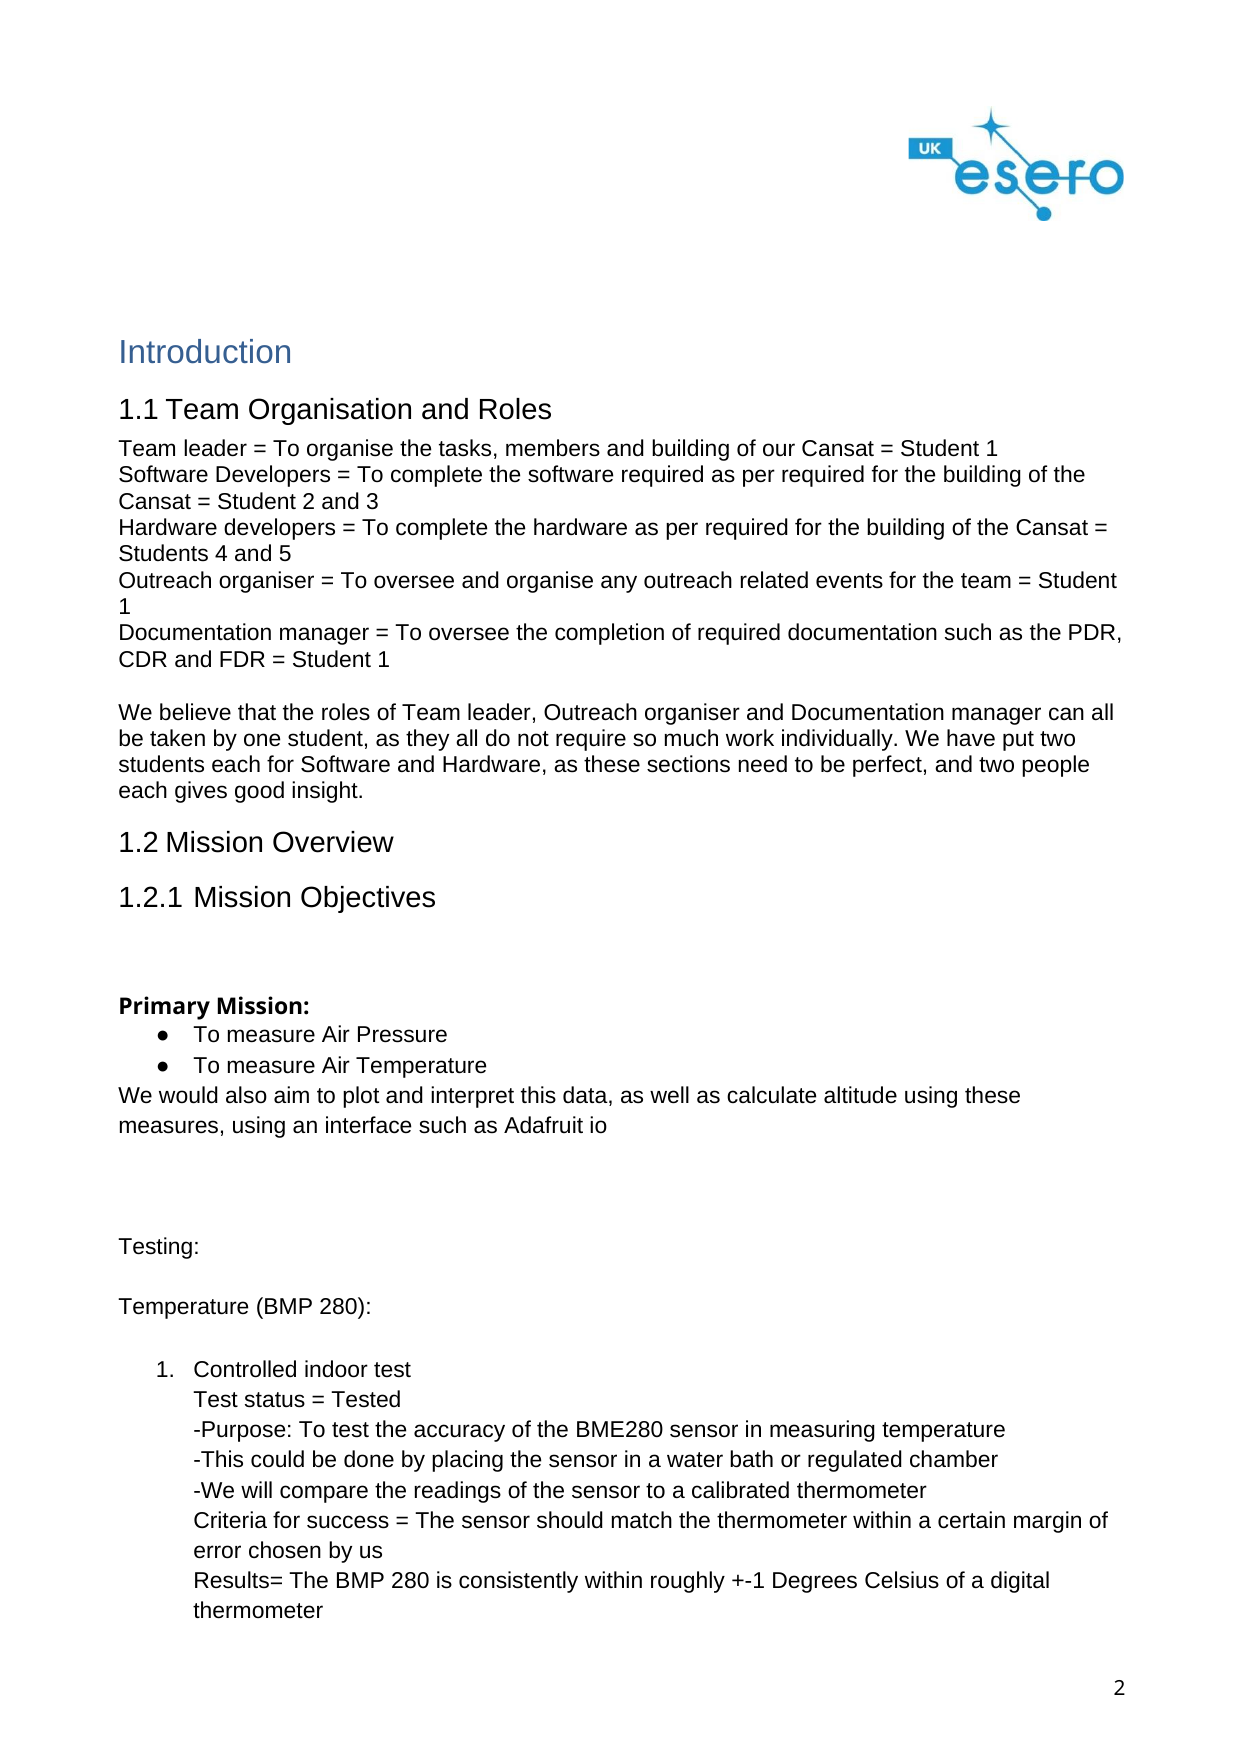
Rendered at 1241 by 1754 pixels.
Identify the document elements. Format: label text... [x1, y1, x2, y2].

subtitle 1.2 Mission Overview [118, 825, 1125, 859]
text Primary Mission: [118, 990, 1125, 1021]
text Team leader = To organise the tasks, members and building of our Cansat = Student 1 [118, 435, 1125, 461]
text Temperature (BMP 280): [118, 1293, 1125, 1319]
text Documentation manager = To oversee the completion of required documentation such as the PDR, CDR and FDR = Student 1 [118, 619, 1125, 672]
text -This could be done by placing the sensor in a water bath or regulated chamber [118, 1446, 1125, 1473]
picture [908, 106, 1124, 221]
text -We will compare the readings of the sensor to a calibrated thermometer [118, 1477, 1125, 1503]
text We would also aim to plot and interpret this data, as well as calculate altitude using these measures, using an interface such as Adafruit io [118, 1082, 1125, 1138]
subtitle Introduction [118, 333, 1125, 371]
text Test status = Tested [193, 1386, 1125, 1412]
list To measure Air Pressure [156, 1021, 1125, 1048]
list To measure Air Temperature [156, 1052, 1125, 1078]
text Software Developers = To complete the software required as per required for the building of the Cansat = Student 2 and 3 [118, 461, 1125, 514]
text -Purpose: To test the accuracy of the BME280 sensor in measuring temperature [118, 1416, 1125, 1442]
list Controlled indoor test [156, 1356, 1125, 1382]
subtitle 1.1 Team Organisation and Roles [118, 392, 1125, 427]
text We believe that the roles of Team leader, Outreach organiser and Documentation manager can all be taken by one student, as they all do not require so much work individually. We have put two students each for Software and Hardware, as these sections need to be perfect, and two people each gives good insight. [118, 698, 1125, 804]
text Testing: [118, 1233, 1125, 1259]
text Hardware developers = To complete the hardware as per required for the building of the Cansat = Students 4 and 5 [118, 514, 1125, 567]
subtitle 1.2.1 Mission Objectives [118, 880, 1125, 914]
text Outreach organiser = To oversee and organise any outreach related events for the team = Student 1 [118, 567, 1125, 619]
text Criteria for success = The sensor should match the thermometer within a certain margin of error chosen by us [193, 1507, 1125, 1563]
text Results= The BMP 280 is consistently within roughly +-1 Degrees Celsius of a digital thermometer [193, 1567, 1125, 1624]
